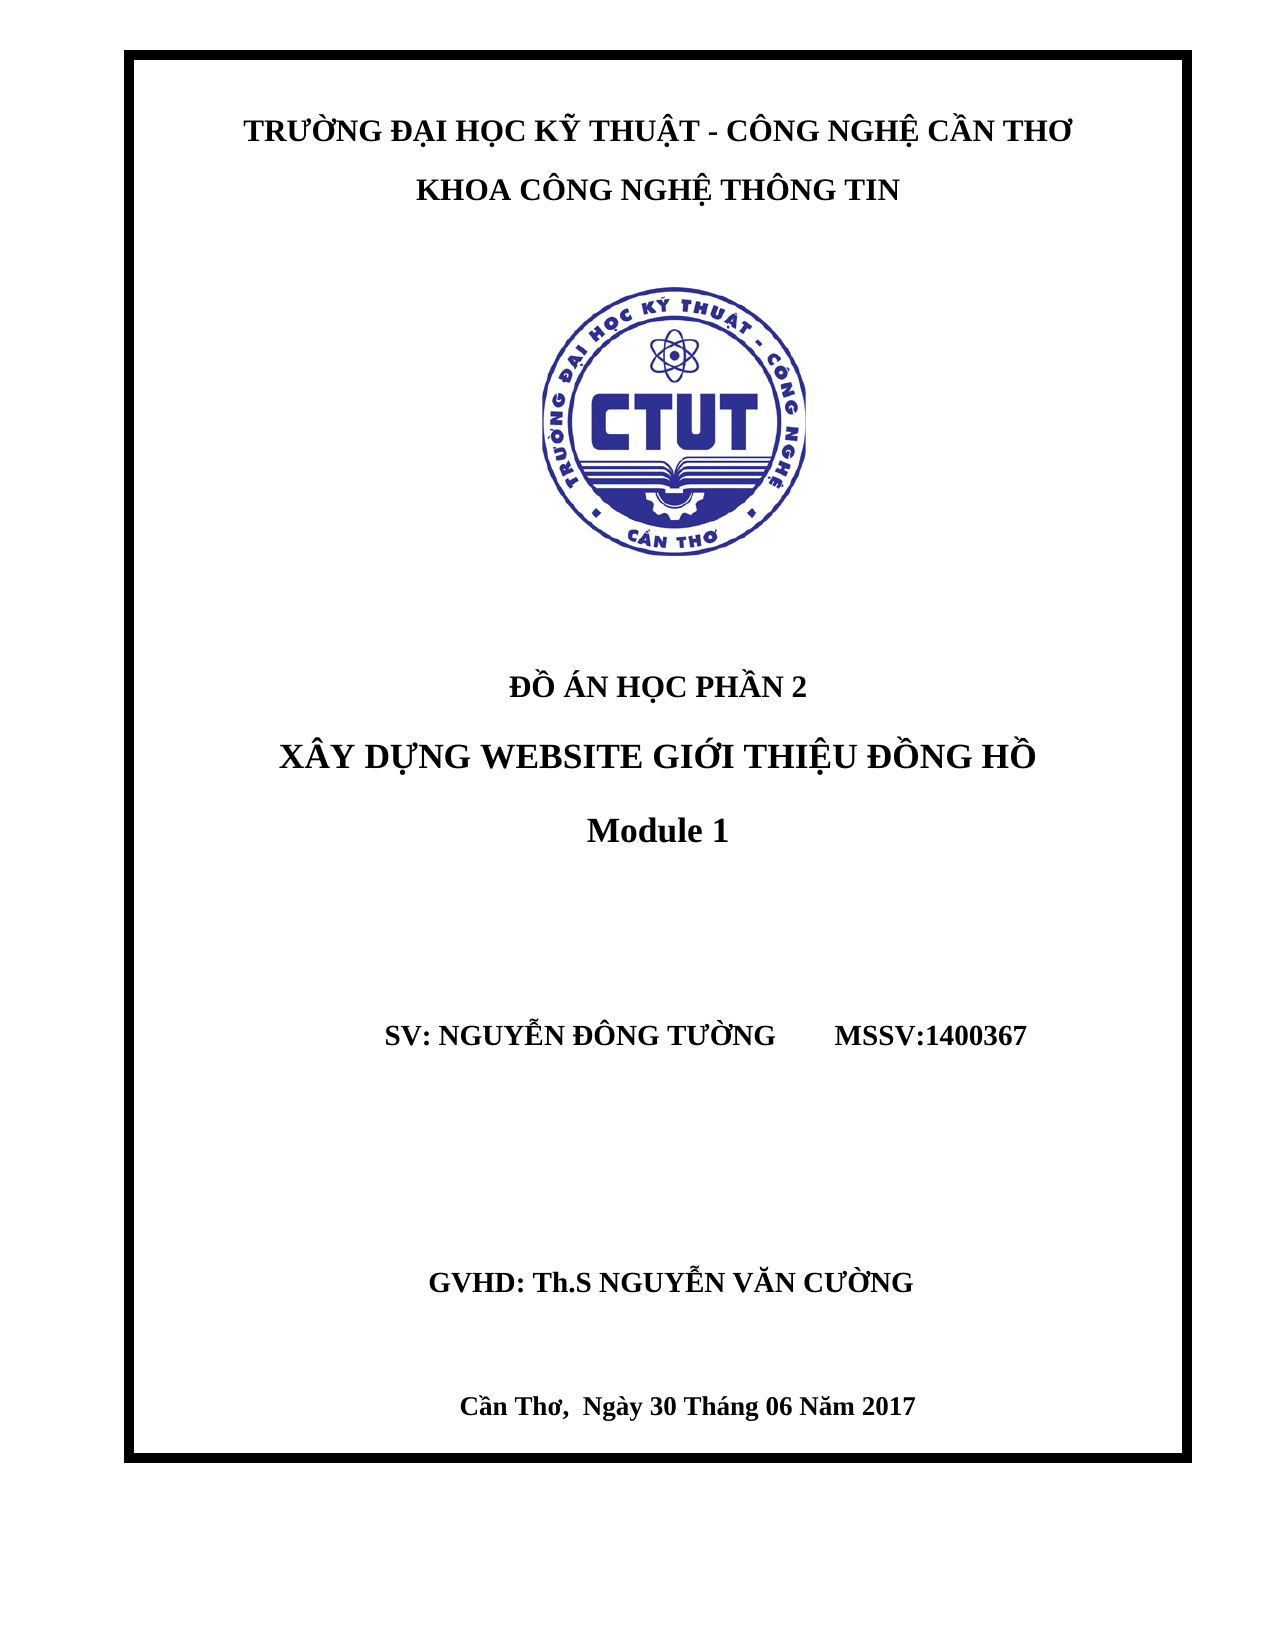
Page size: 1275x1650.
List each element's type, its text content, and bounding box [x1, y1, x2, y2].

text KHOA CÔNG NGHỆ THÔNG TIN [159, 172, 1156, 208]
text TRƯỜNG ĐẠI HỌC KỸ THUẬT - CÔNG NGHỆ CẦN THƠ [159, 112, 1156, 148]
text XÂY DỰNG WEBSITE GIỚI THIỆU ĐỒNG HỒ [159, 735, 1156, 776]
text GVHD: Th.S NGUYỄN VĂN CƯỜNG [309, 1265, 1156, 1298]
text ĐỒ ÁN HỌC PHẦN 2 [159, 668, 1156, 704]
text Cần Thơ, Ngày 30 Tháng 06 Năm 2017 [384, 1390, 1156, 1421]
text SV: NGUYỄN ĐÔNG TƯỜNG MSSV:1400367 [159, 1018, 1156, 1052]
picture [539, 287, 805, 553]
text Module 1 [159, 809, 1156, 850]
